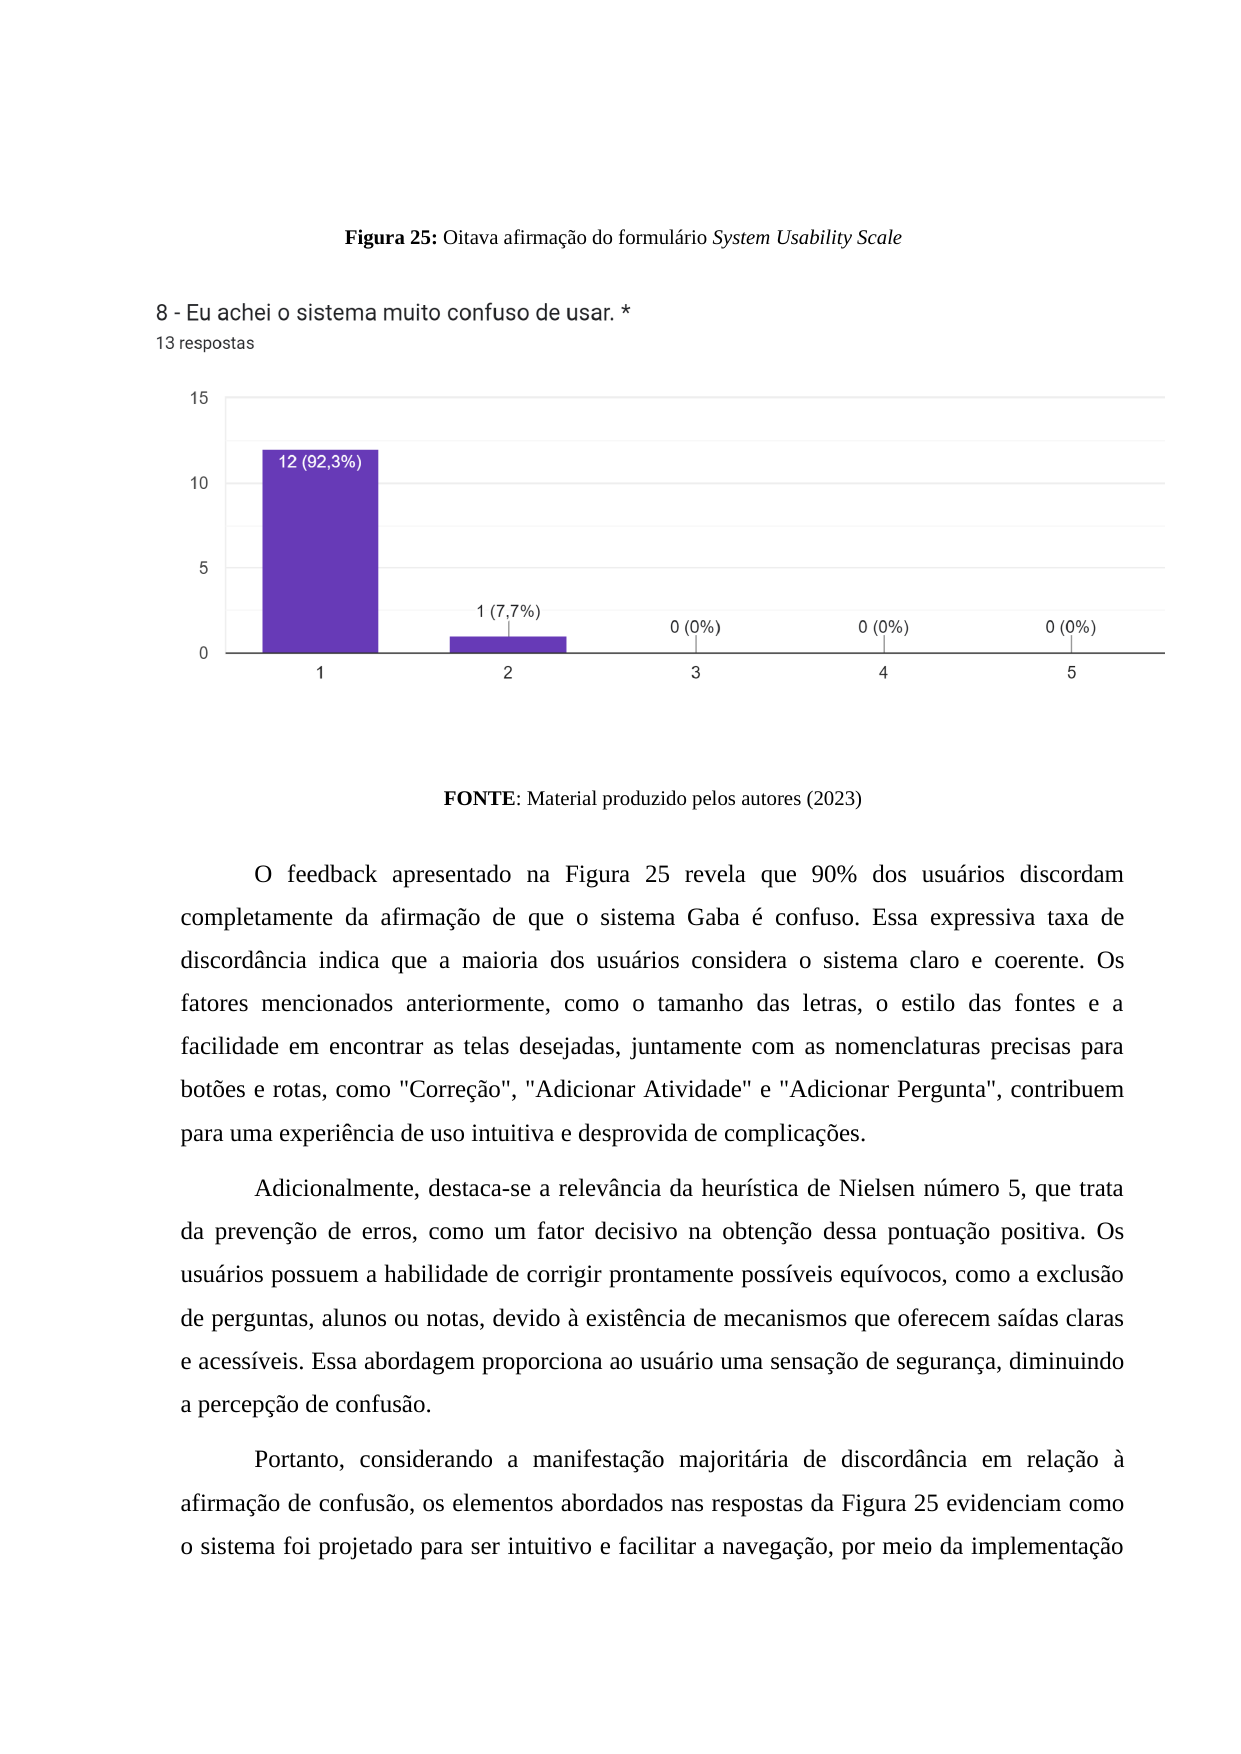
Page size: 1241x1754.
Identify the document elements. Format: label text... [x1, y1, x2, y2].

text O feedback apresentado na Figura 25 revela que 90% dos usuários discordam completamente da afirmação de que o sistema Gaba é confuso. Essa expressiva taxa de discordância indica que a maioria dos usuários considera o sistema claro e coerente. Os fatores mencionados anteriormente, como o tamanho das letras, o estilo das fontes e a facilidade em encontrar as telas desejadas, juntamente com as nomenclaturas precisas para botões e rotas, como "Correção", "Adicionar Atividade" e "Adicionar Pergunta", contribuem para uma experiência de uso intuitiva e desprovida de complicações. [180, 859, 1125, 1146]
text Adicionalmente, destaca-se a relevância da heurística de Nielsen número 5, que trata da prevenção de erros, como um fator decisivo na obtenção dessa pontuação positiva. Os usuários possuem a habilidade de corrigir prontamente possíveis equívocos, como a exclusão de perguntas, alunos ou notas, devido à existência de mecanismos que oferecem saídas claras e acessíveis. Essa abordagem proporciona ao usuário uma sensação de segurança, diminuindo a percepção de confusão. [180, 1173, 1125, 1418]
text Figura 25: Oitava afirmação do formulário System Usability Scale [121, 225, 1125, 263]
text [180, 1444, 1125, 1559]
picture [121, 263, 1165, 759]
text FONTE: Material produzido pelos autores (2023) [180, 786, 1125, 810]
